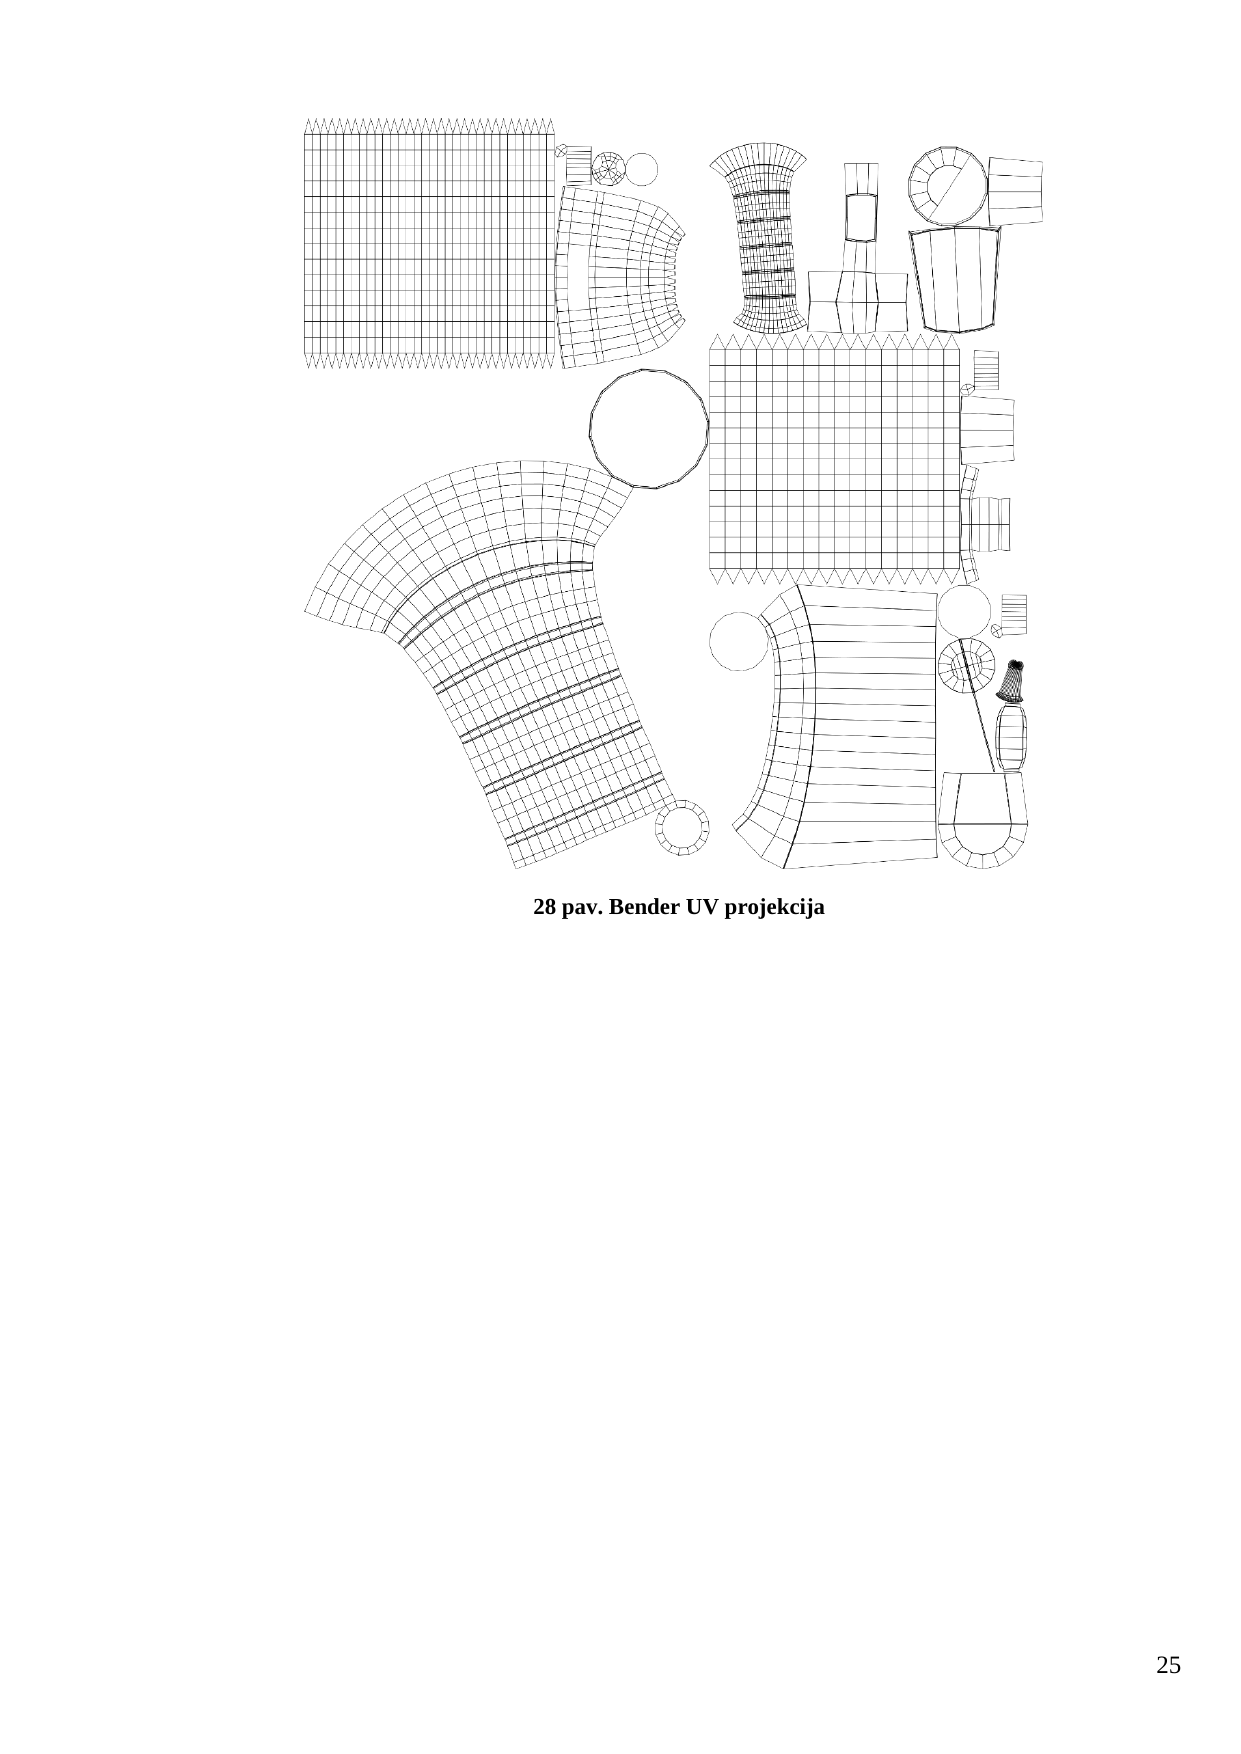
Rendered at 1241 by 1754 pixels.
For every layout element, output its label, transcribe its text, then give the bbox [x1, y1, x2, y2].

text 28 pav. Bender UV projekcija [177, 893, 1181, 919]
picture [304, 118, 1055, 869]
